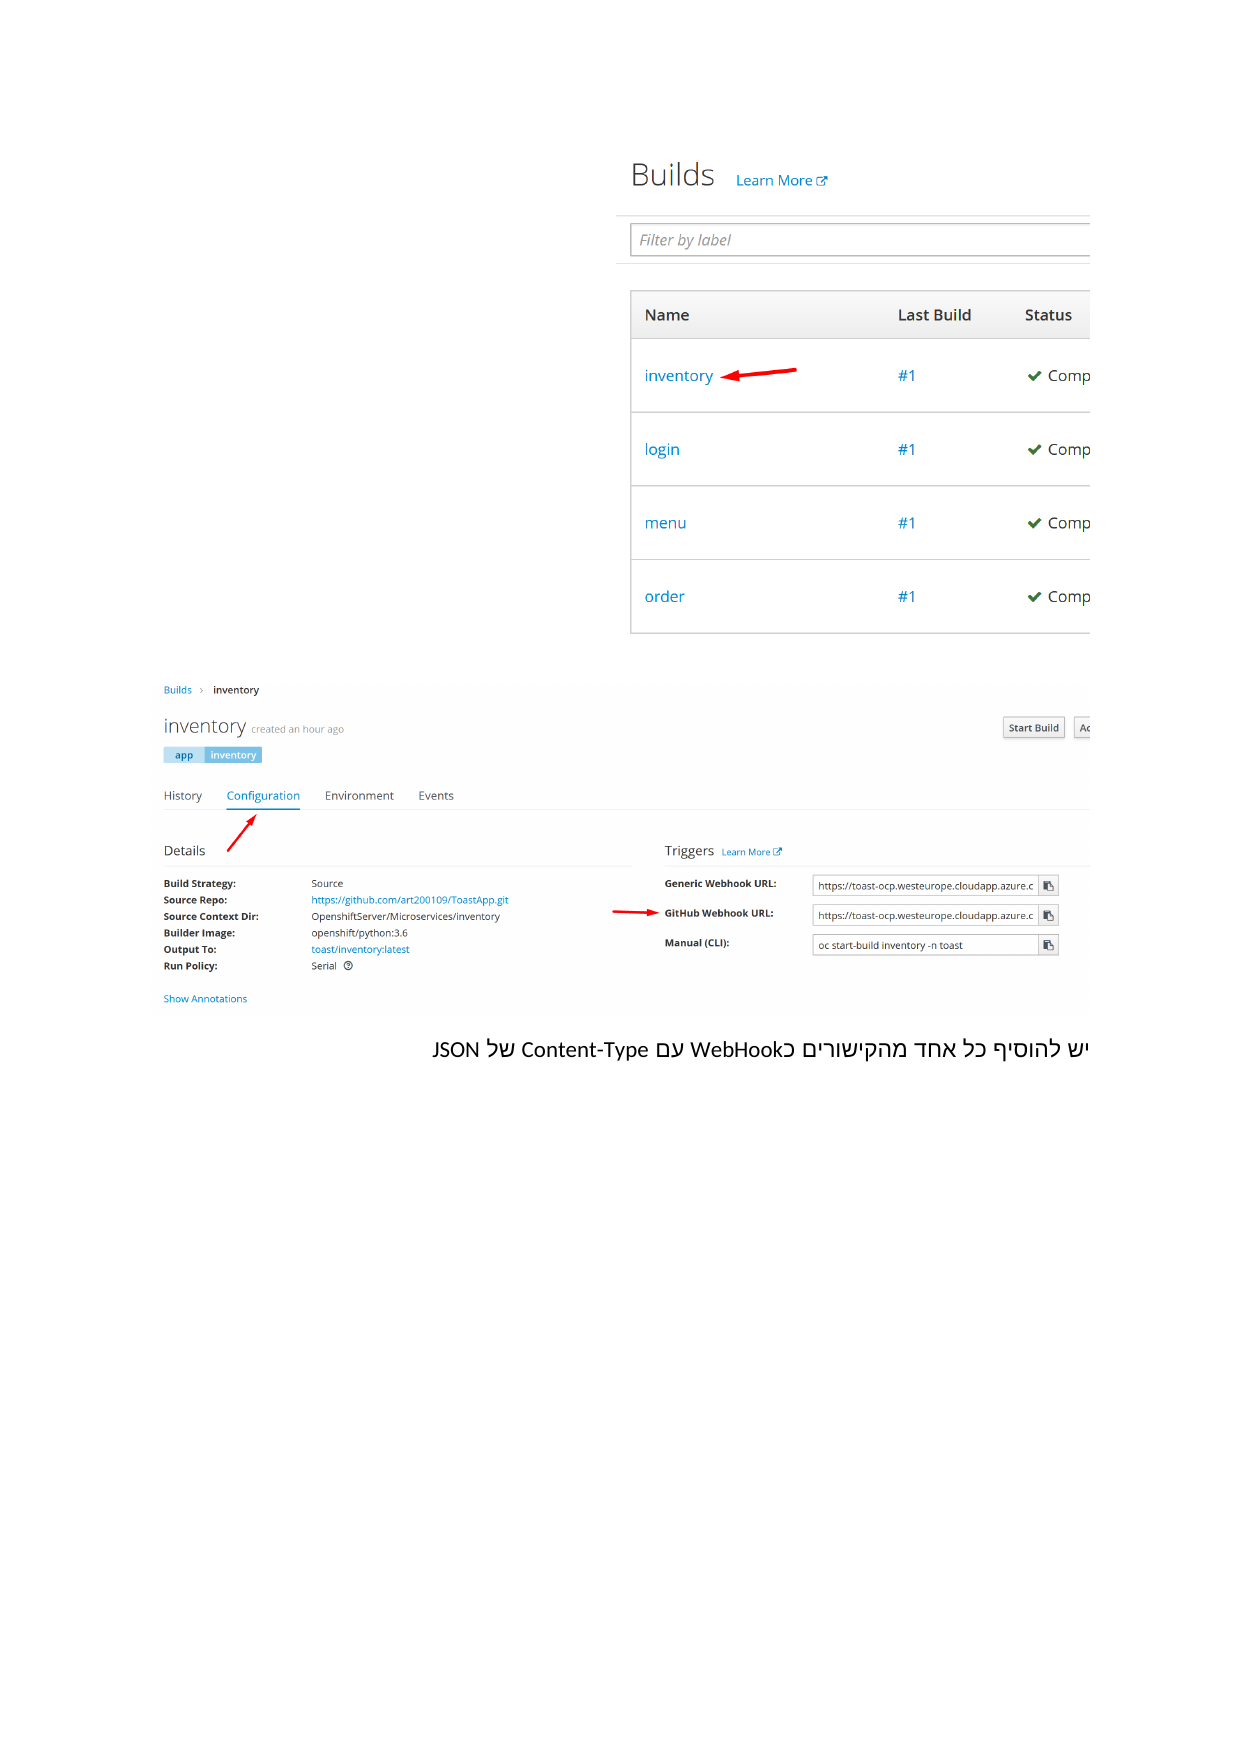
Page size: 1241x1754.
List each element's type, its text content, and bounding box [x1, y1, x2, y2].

picture [616, 150, 1090, 665]
text יש להוסיף כל אחד מהקישורים כWebHook עם Content-Type של JSON [150, 1035, 1090, 1063]
picture [150, 683, 1090, 1017]
